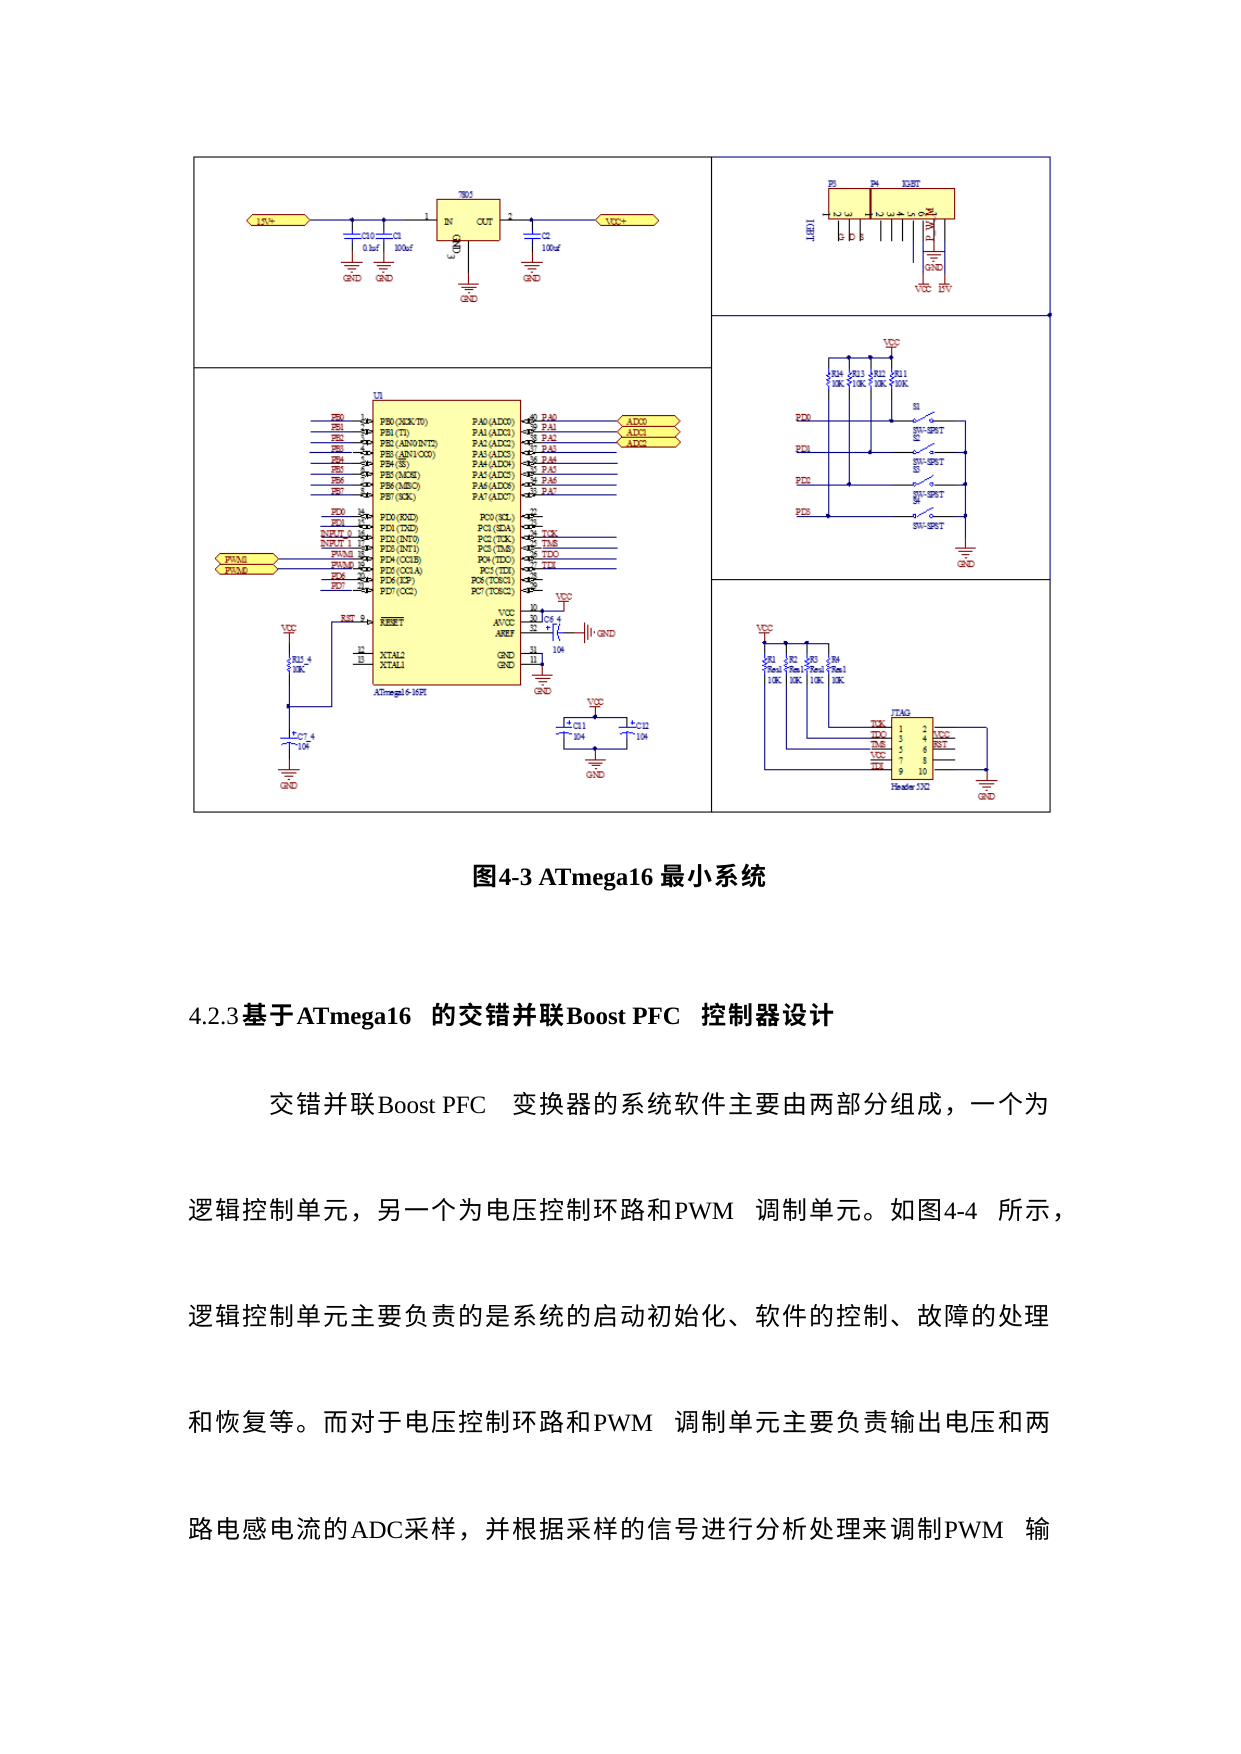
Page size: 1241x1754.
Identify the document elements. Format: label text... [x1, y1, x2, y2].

picture [188, 151, 1055, 817]
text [188, 1067, 1052, 1563]
text 4.2.3基于ATmega16的交错并联Boost PFC控制器设计 [188, 978, 1052, 1049]
text 图4-3 ATmega16最小系统 [188, 839, 1052, 910]
